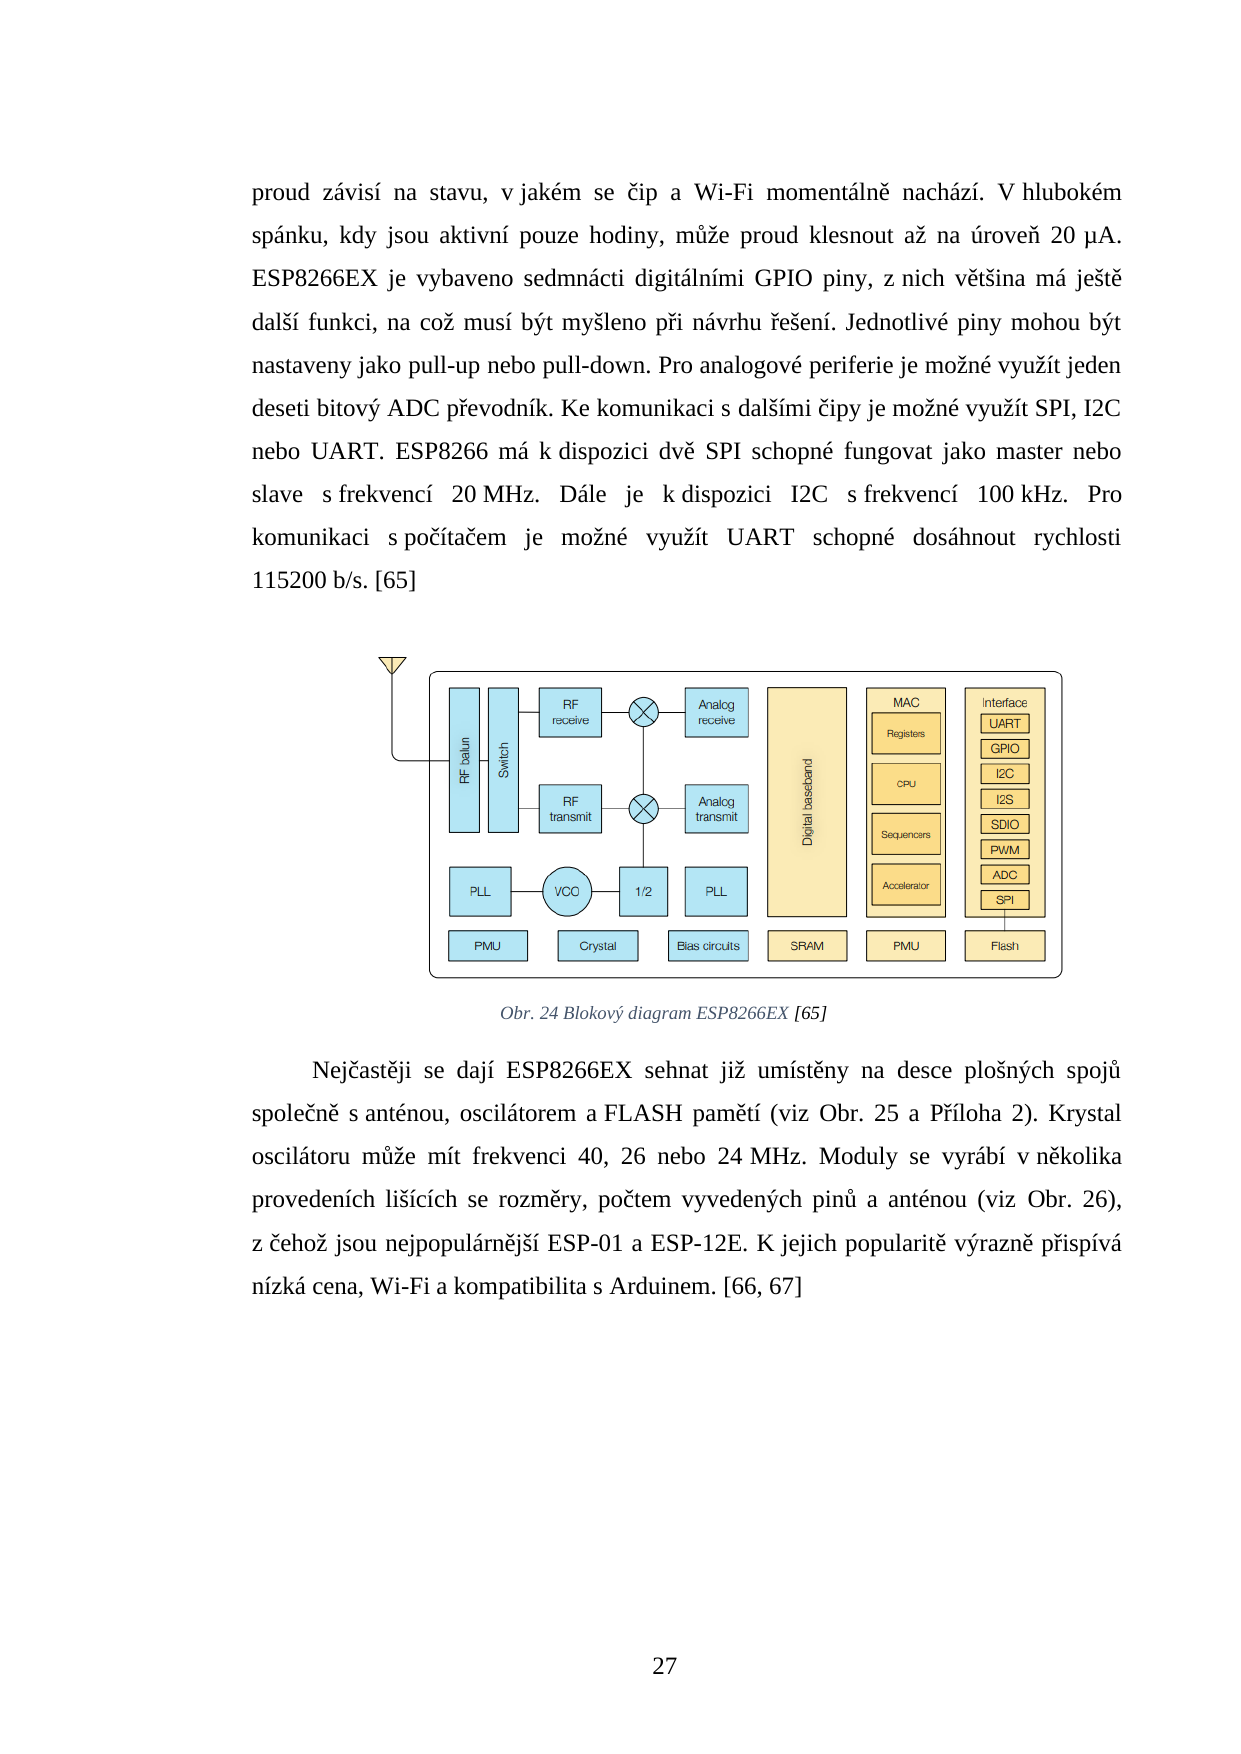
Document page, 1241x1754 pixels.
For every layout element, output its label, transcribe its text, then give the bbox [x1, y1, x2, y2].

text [252, 177, 1122, 594]
picture [365, 651, 1069, 988]
text Nejčastěji se dají ESP8266EX sehnat již umístěny na desce plošných spojů společně s anténou, oscilátorem a FLASH pamětí (viz Obr. 25 a Příloha 2). Krystal oscilátoru může mít frekvenci 40, 26 nebo 24 MHz. Moduly se vyrábí v několika provedeních lišících se rozměry, počtem vyvedených pinů a anténou (viz Obr. 26), z čehož jsou nejpopulárnější ESP-01 a ESP-12E. K jejich popularitě výrazně přispívá nízká cena, Wi-Fi a kompatibilita s Arduinem. [252, 1055, 1122, 1299]
text Obr. 24 Blokový diagram ESP8266EX [207, 1002, 1122, 1023]
